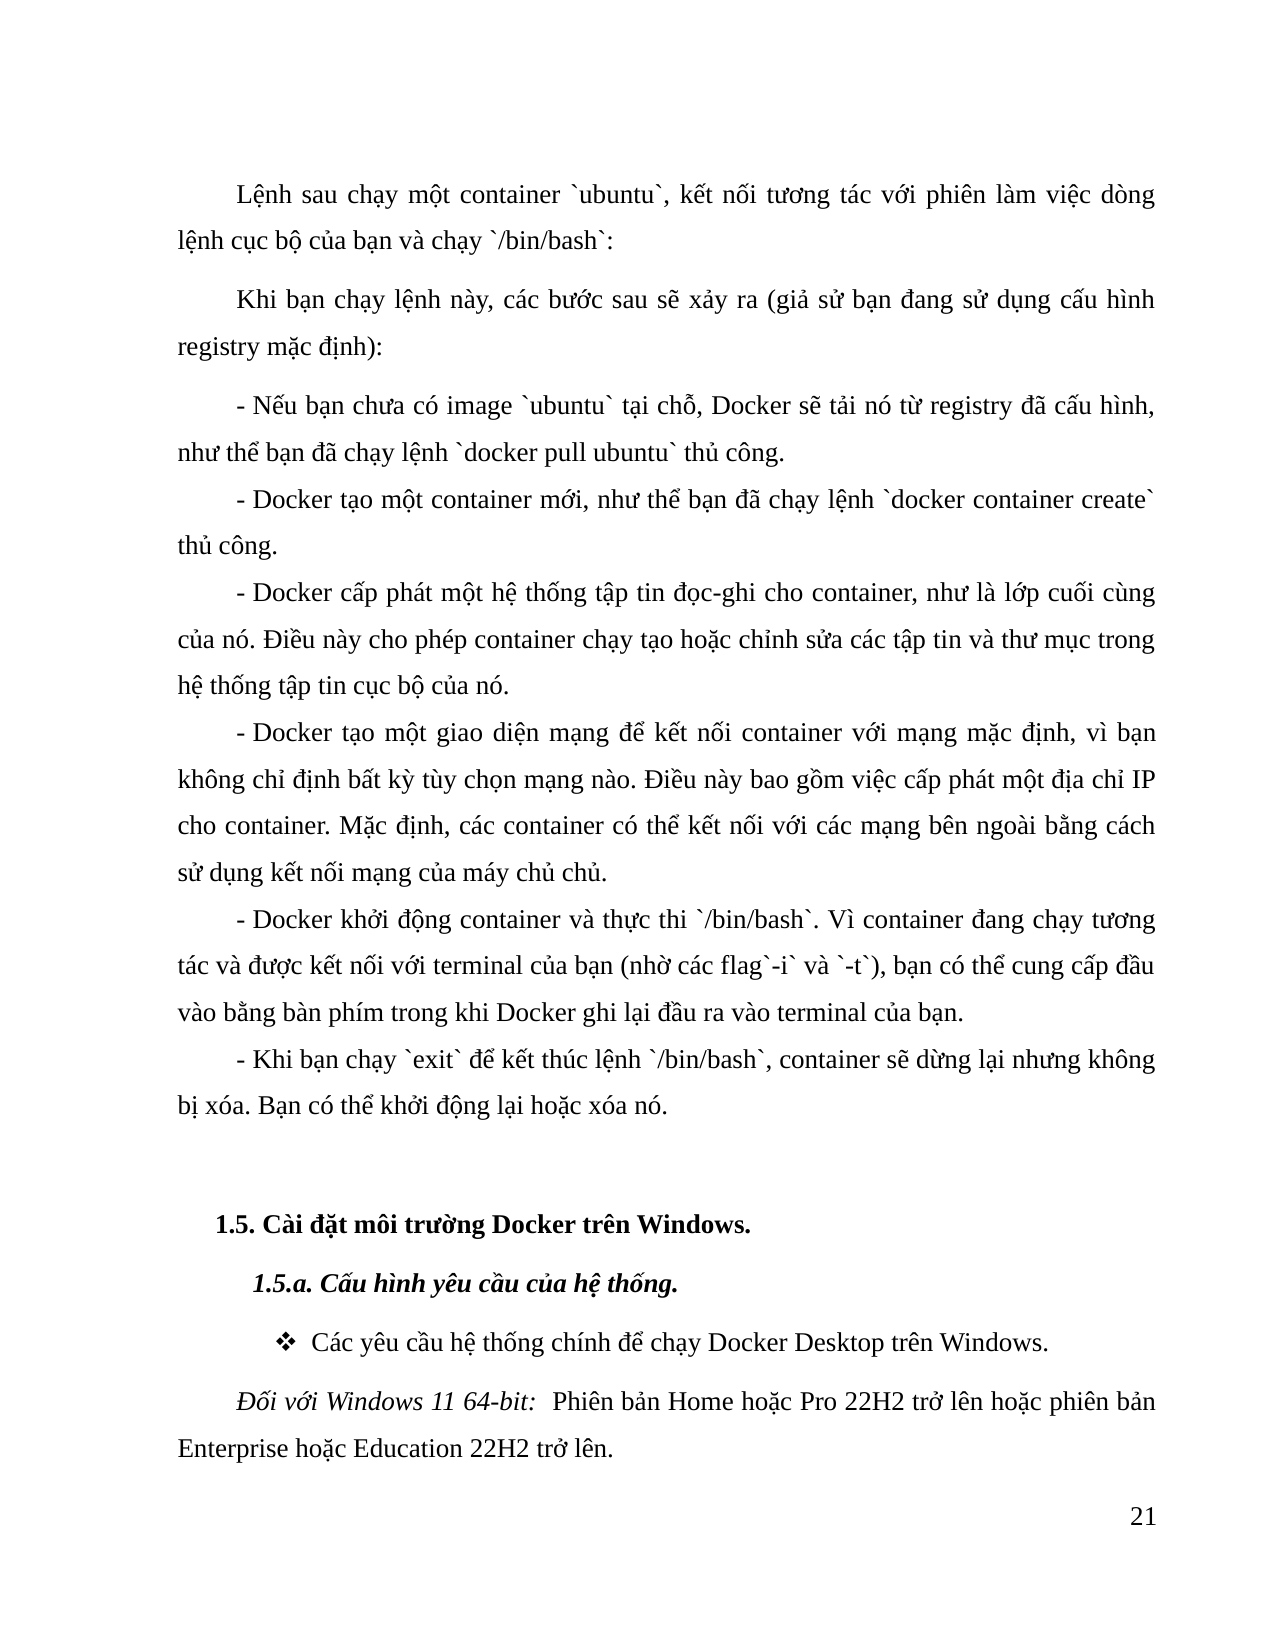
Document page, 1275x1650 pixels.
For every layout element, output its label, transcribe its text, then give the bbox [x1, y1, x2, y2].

text Khi bạn chạy lệnh này, các bước sau sẽ xảy ra (giả sử bạn đang sử dụng cấu hình registry mặc định): [177, 284, 1157, 361]
list Docker tạo một giao diện mạng để kết nối container với mạng mặc định, vì bạn không chỉ định bất kỳ tùy chọn mạng nào. Điều này bao gồm việc cấp phát một địa chỉ IP cho container. Mặc định, các container có thể kết nối với các mạng bên ngoài bằng cách sử dụng kết nối mạng của máy chủ chủ. [177, 716, 1157, 887]
text Cấu hình yêu cầu của hệ thống. [252, 1267, 1157, 1298]
list Docker cấp phát một hệ thống tập tin đọc-ghi cho container, như là lớp cuối cùng của nó. Điều này cho phép container chạy tạo hoặc chỉnh sửa các tập tin và thư mục trong hệ thống tập tin cục bộ của nó. [177, 576, 1157, 701]
text Lệnh sau chạy một container `ubuntu`, kết nối tương tác với phiên làm việc dòng lệnh cục bộ của bạn và chạy `/bin/bash`: [177, 178, 1157, 256]
text Đối với Windows 11 64-bit: Phiên bản Home hoặc Pro 22H2 trở lên hoặc phiên bản Enterprise hoặc Education 22H2 trở lên. [177, 1386, 1157, 1463]
list Docker khởi động container và thực thi `/bin/bash`. Vì container đang chạy tương tác và được kết nối với terminal của bạn (nhờ các flag`-i` và `-t`), bạn có thể cung cấp đầu vào bằng bàn phím trong khi Docker ghi lại đầu ra vào terminal của bạn. [177, 903, 1157, 1027]
text Cài đặt môi trường Docker trên Windows. [215, 1208, 1157, 1239]
list Docker tạo một container mới, như thể bạn đã chạy lệnh `docker container create` thủ công. [177, 483, 1157, 561]
list Các yêu cầu hệ thống chính để chạy Docker Desktop trên Windows. [274, 1326, 1157, 1357]
list Khi bạn chạy `exit` để kết thúc lệnh `/bin/bash`, container sẽ dừng lại nhưng không bị xóa. Bạn có thể khởi động lại hoặc xóa nó. [177, 1043, 1157, 1121]
list Nếu bạn chưa có image `ubuntu` tại chỗ, Docker sẽ tải nó từ registry đã cấu hình, như thể bạn đã chạy lệnh `docker pull ubuntu` thủ công. [177, 389, 1157, 467]
